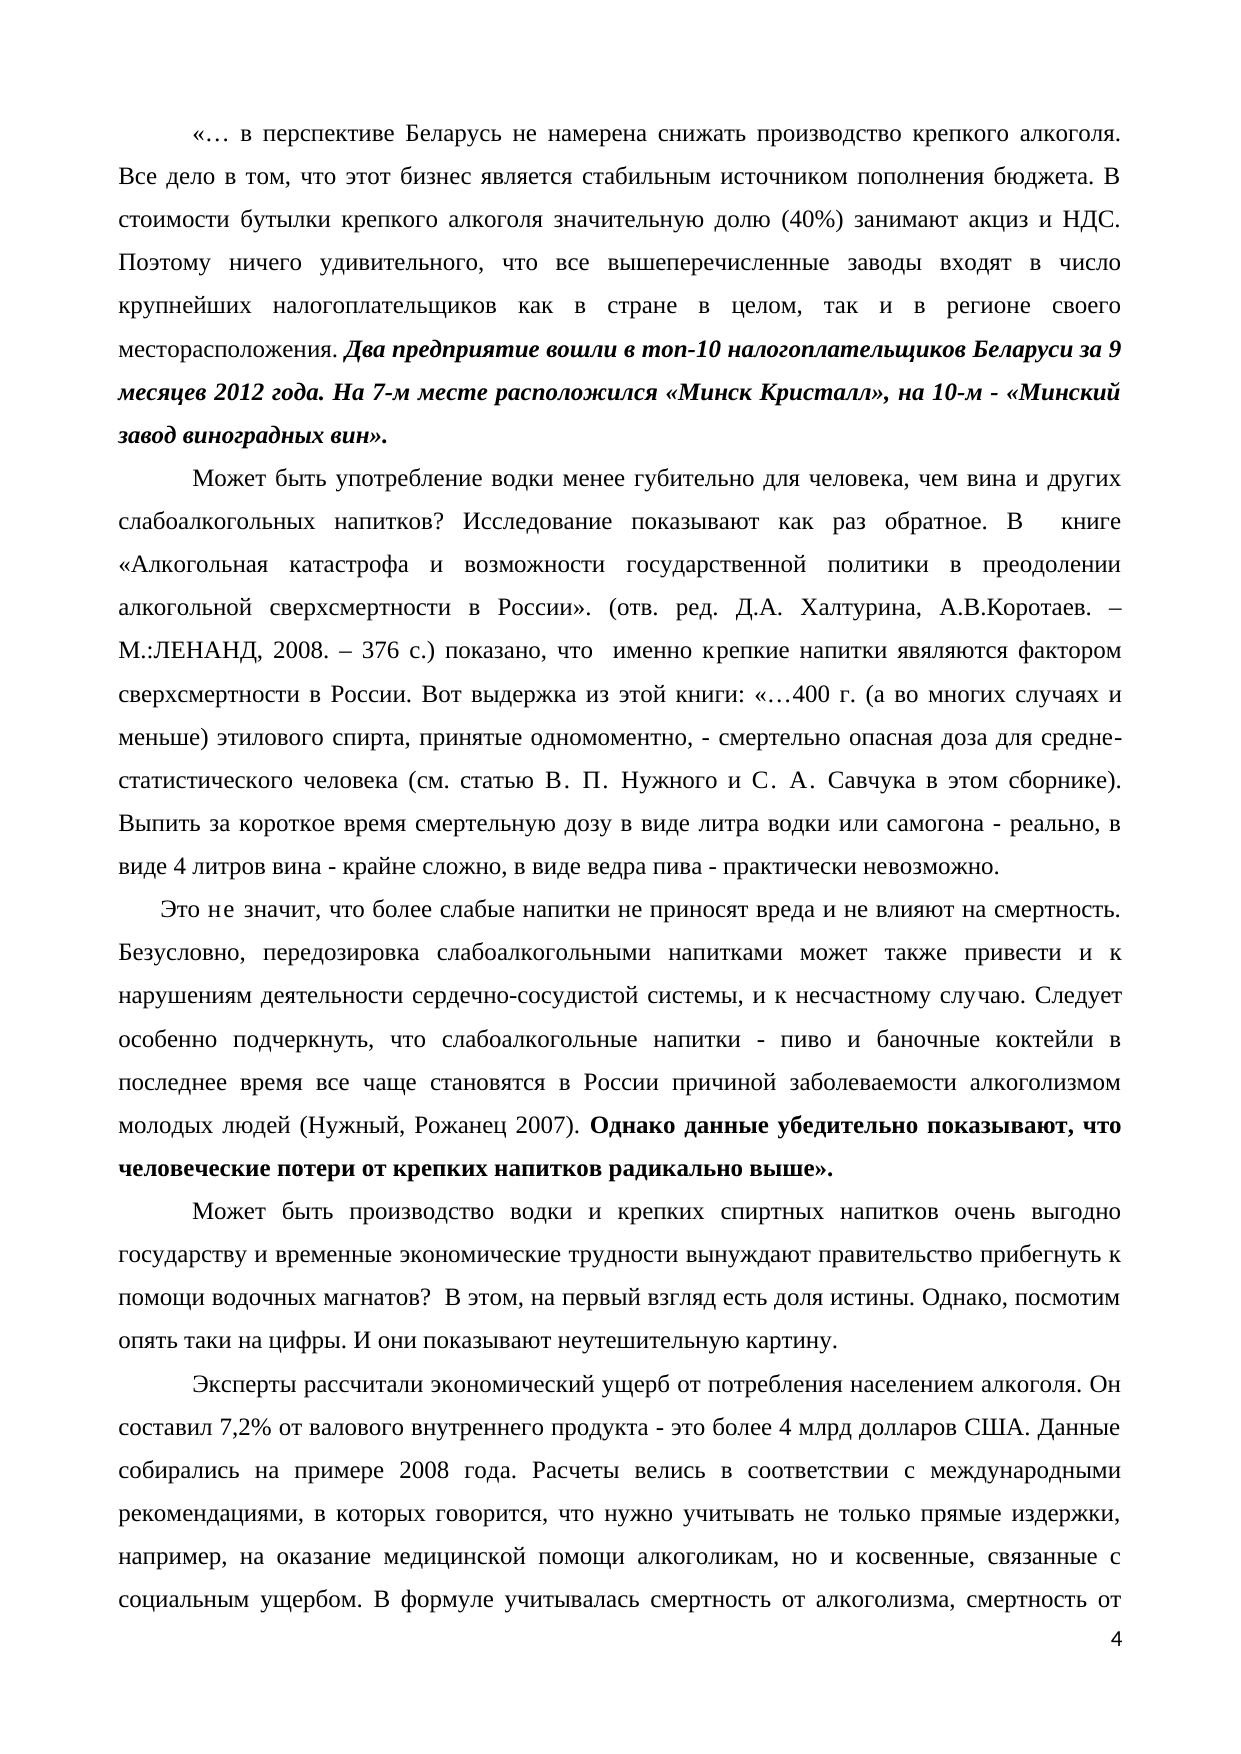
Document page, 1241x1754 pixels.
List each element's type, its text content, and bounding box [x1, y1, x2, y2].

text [118, 1369, 1122, 1613]
text Это не значит, что более слабые напитки не приносят вреда и не влияют на смертность. Безусловно, передозировка слабоалкогольными напитками может также привести и к нарушениям деятельности сердечно-сосудистой системы, и к несчастному случаю. Следует особенно подчеркнуть, что слабоалкогольные напитки - пиво и баночные коктейли в последнее время все чаще становятся в России причиной заболеваемости алкоголизмом молодых людей (Нужный, Рожанец 2007). Однако данные убедительно показывают, что человеческие потери от крепких напитков радикально выше». [118, 894, 1122, 1182]
text Может быть употребление водки менее губительно для человека, чем вина и других слабоалкогольных напитков? Исследование показывают как раз обратное. В книге «Алкогольная катастрофа и возможности государственной политики в преодолении алкогольной сверхсмертности в России». (отв. ред. Д.А. Халтурина, А.В.Коротаев. – М.:ЛЕНАНД, 2008. – 376 с.) показано, что именно крепкие напитки явяляются фактором сверхсмертности в России. Вот выдержка из этой книги: «…400 г. (а во многих случаях и меньше) этилового спирта, принятые одномоментно, - смертельно опасная доза для среднестатистического человека (см. статью В. П. Нужного и С. А. Савчука в этом сборнике). Выпить за короткое время смертельную дозу в виде литра водки или самогона - реально, в виде 4 литров вина - крайне сложно, в виде ведра пива - практически невозможно. [118, 463, 1122, 880]
text Может быть производство водки и крепких спиртных напитков очень выгодно государству и временные экономические трудности вынуждают правительство прибегнуть к помощи водочных магнатов? В этом, на первый взгляд есть доля истины. Однако, посмотим опять таки на цифры. И они показывают неутешительную картину. [118, 1196, 1122, 1354]
text «… в перспективе Беларусь не намерена снижать производство крепкого алкоголя. Все дело в том, что этот бизнес является стабильным источником пополнения бюджета. В стоимости бутылки крепкого алкоголя значительную долю (40%) занимают акциз и НДС. Поэтому ничего удивительного, что все вышеперечисленные заводы входят в число крупнейших налогоплательщиков как в стране в целом, так и в регионе своего месторасположения. Два предприятие вошли в топ-10 налогоплательщиков Беларуси за 9 месяцев 2012 года. На 7-м месте расположился «Минск Кристалл», на 10-м - «Минский завод виноградных вин». [118, 118, 1122, 449]
